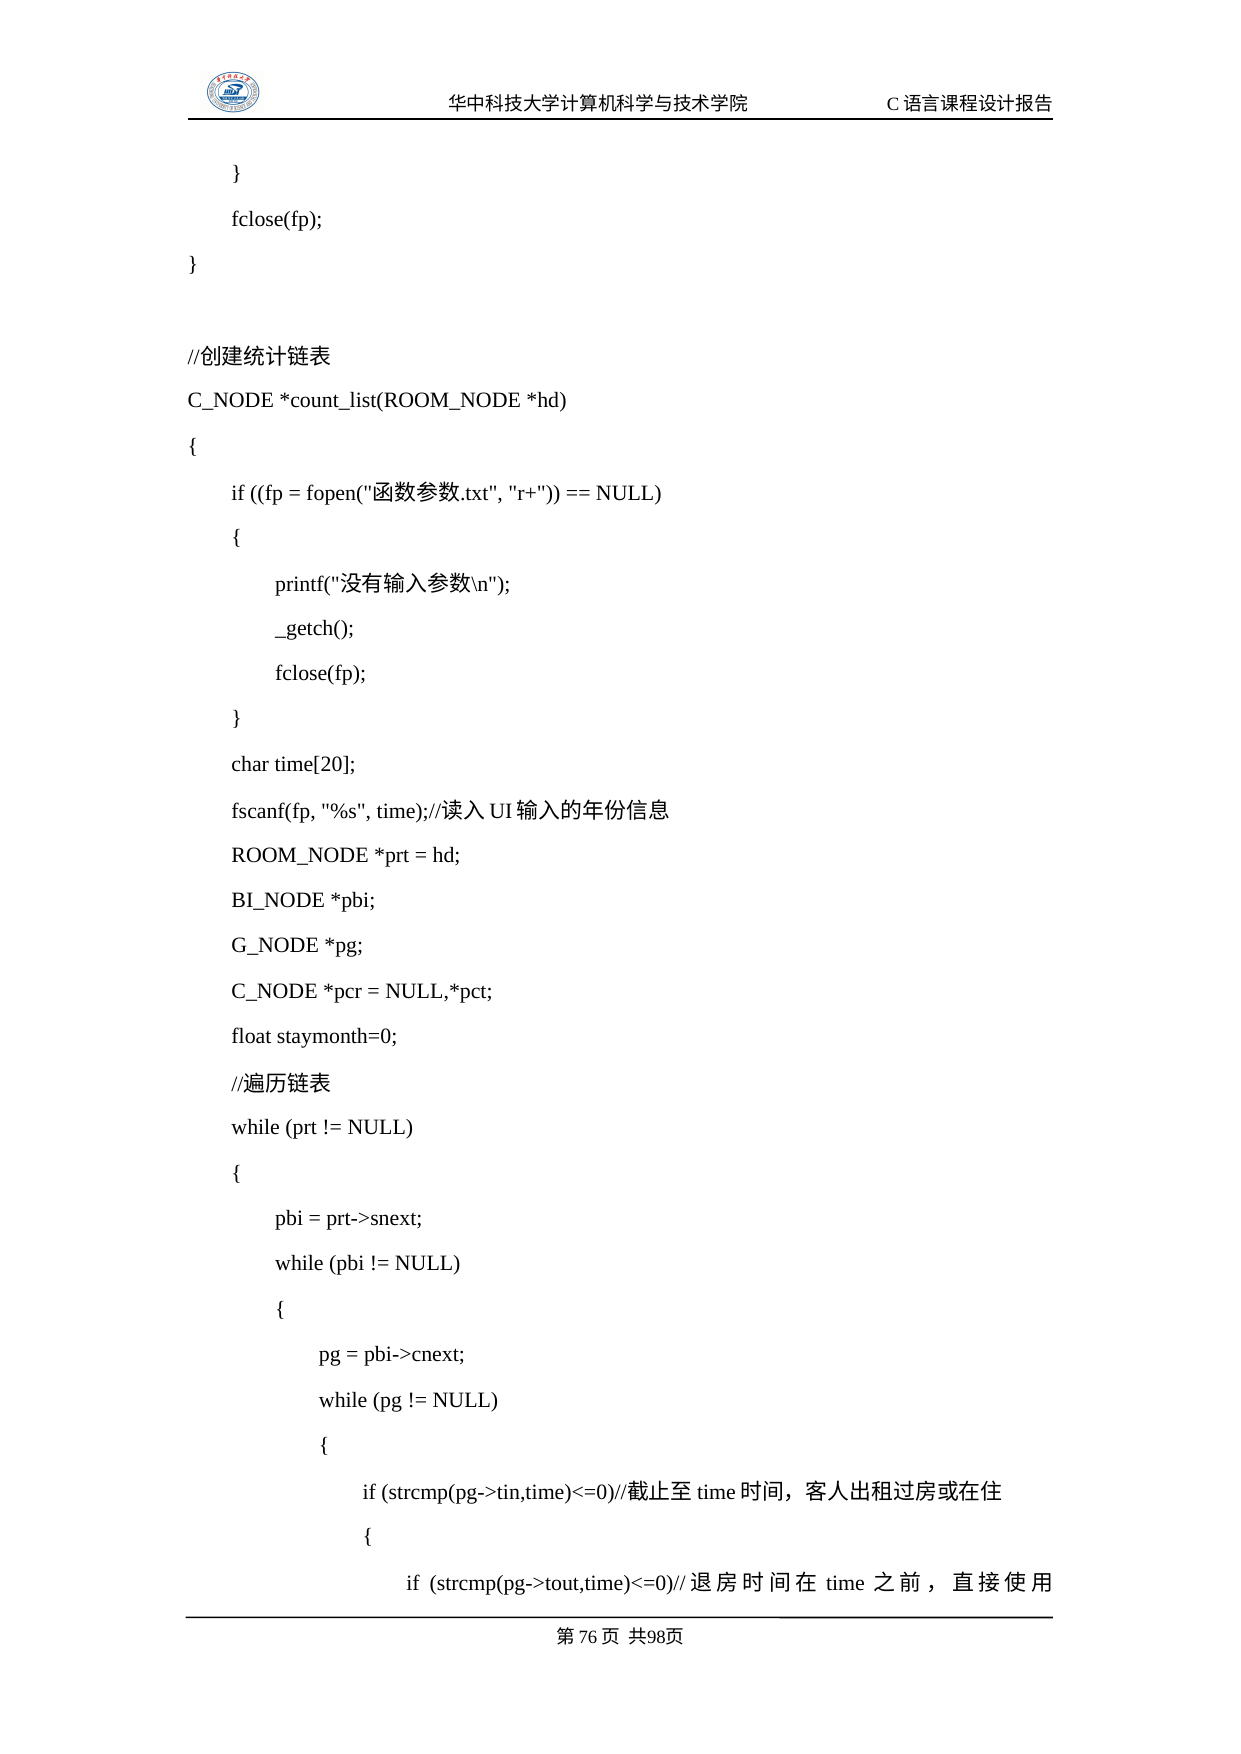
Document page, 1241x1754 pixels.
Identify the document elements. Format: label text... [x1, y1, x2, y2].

text C_NODE *count_list(ROOM_NODE *hd) [187, 377, 1053, 423]
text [187, 1558, 1053, 1604]
text fclose(fp); [187, 650, 1053, 695]
text fscanf(fp, "%s", time);//读入UI输入的年份信息 [187, 786, 1053, 832]
text { [187, 423, 1053, 468]
picture [200, 70, 264, 113]
text char time[20]; [187, 741, 1053, 786]
text BI_NODE *pbi; [187, 877, 1053, 922]
text printf("没有输入参数\n"); [187, 559, 1053, 604]
text { [187, 1422, 1053, 1467]
text while (pg != NULL) [187, 1377, 1053, 1422]
text { [187, 1286, 1053, 1331]
text } [187, 695, 1053, 741]
text fclose(fp); [187, 196, 1053, 241]
text } [187, 241, 1053, 287]
text float staymonth=0; [187, 1013, 1053, 1059]
text while (prt != NULL) [187, 1104, 1053, 1149]
text //创建统计链表 [187, 332, 1053, 377]
text G_NODE *pg; [187, 922, 1053, 968]
text //遍历链表 [187, 1059, 1053, 1104]
text C_NODE *pcr = NULL,*pct; [187, 968, 1053, 1013]
text { [187, 1513, 1053, 1558]
text if ((fp = fopen("函数参数.txt", "r+")) == NULL) [187, 468, 1053, 514]
text ROOM_NODE *prt = hd; [187, 832, 1053, 877]
text { [187, 1149, 1053, 1195]
text pg = pbi->cnext; [187, 1331, 1053, 1377]
text } [187, 150, 1053, 196]
text _getch(); [187, 604, 1053, 650]
text while (pbi != NULL) [187, 1240, 1053, 1286]
text pbi = prt->snext; [187, 1195, 1053, 1240]
text { [187, 514, 1053, 559]
text if (strcmp(pg->tin,time)<=0)//截止至time时间，客人出租过房或在住 [187, 1467, 1053, 1513]
